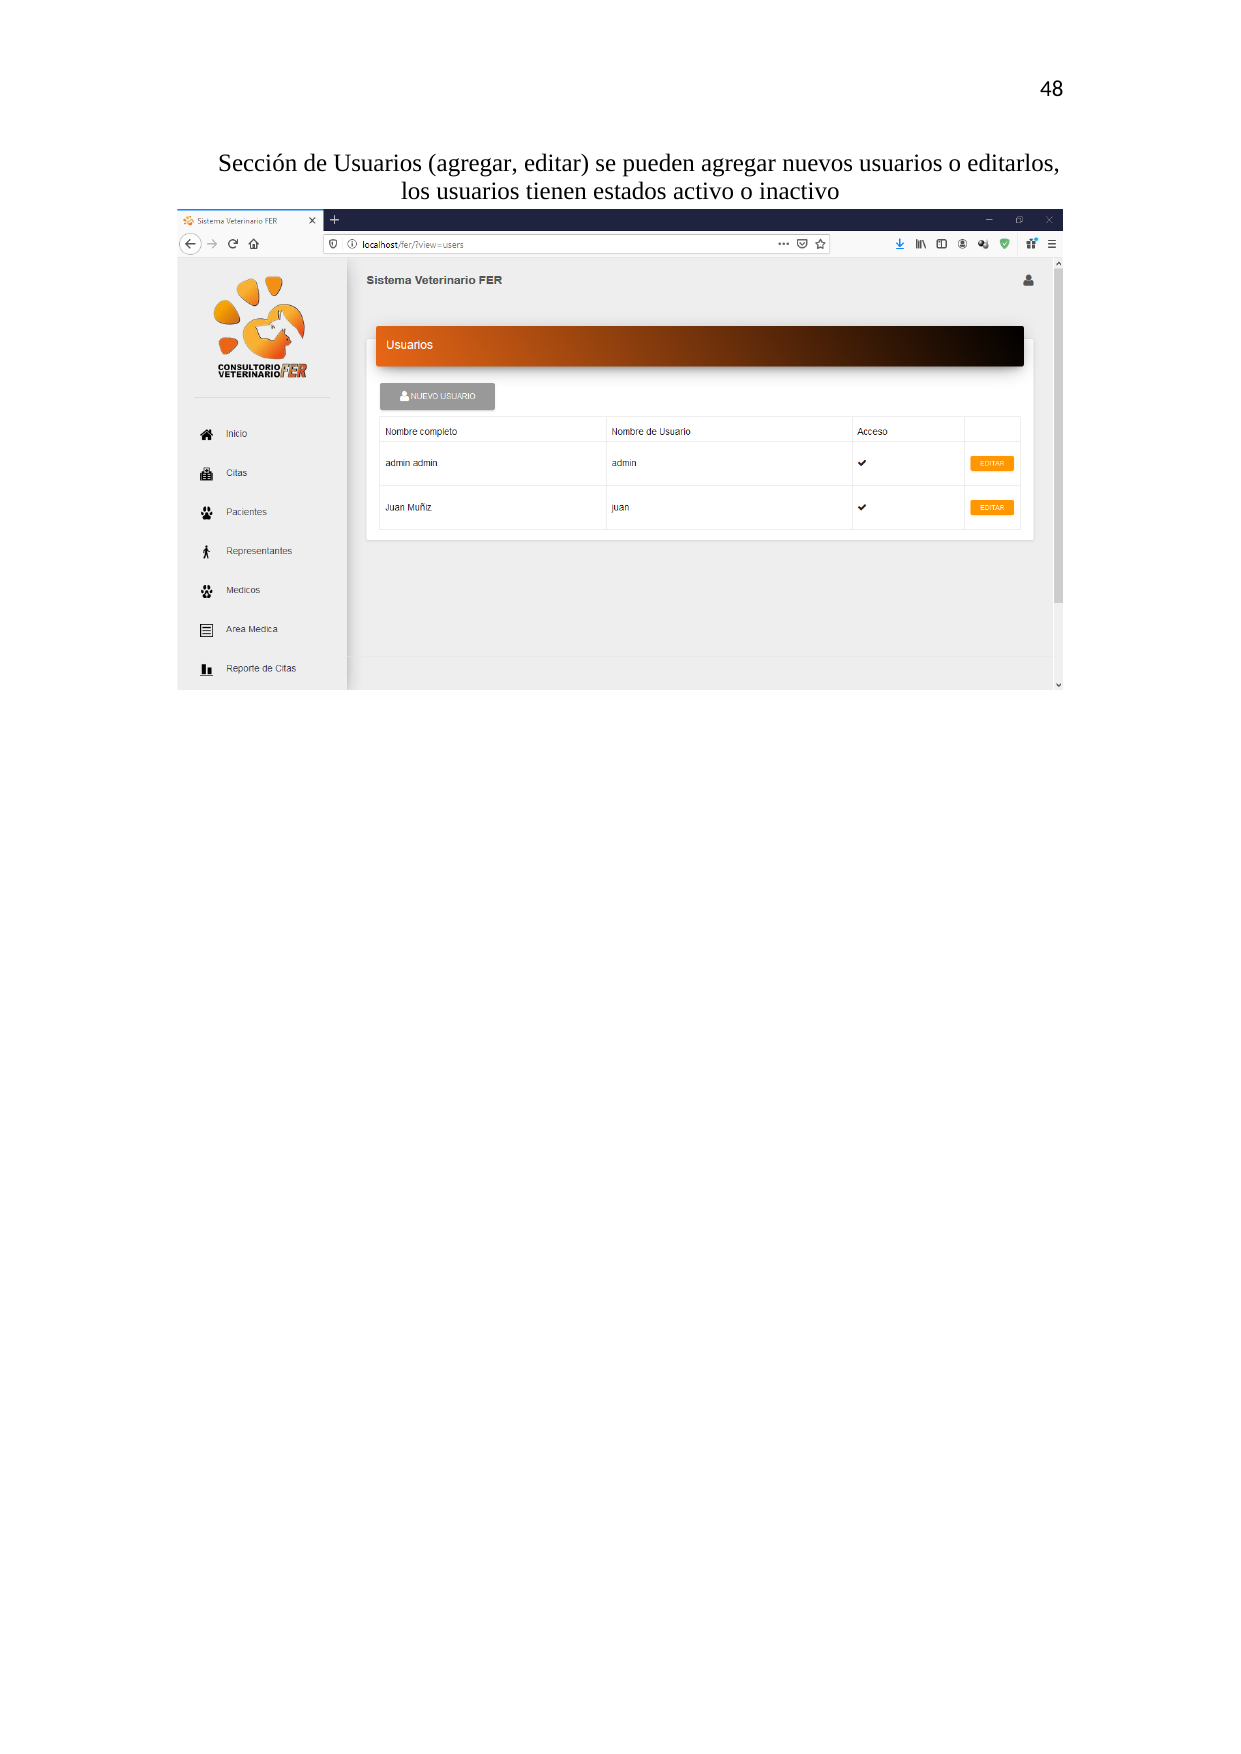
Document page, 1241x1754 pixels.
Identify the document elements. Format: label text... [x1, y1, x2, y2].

text Sección de Usuarios (agregar, editar) se pueden agregar nuevos usuarios o editarlos, los usuarios tienen estados activo o inactivo [177, 148, 1063, 205]
picture [177, 209, 1063, 690]
